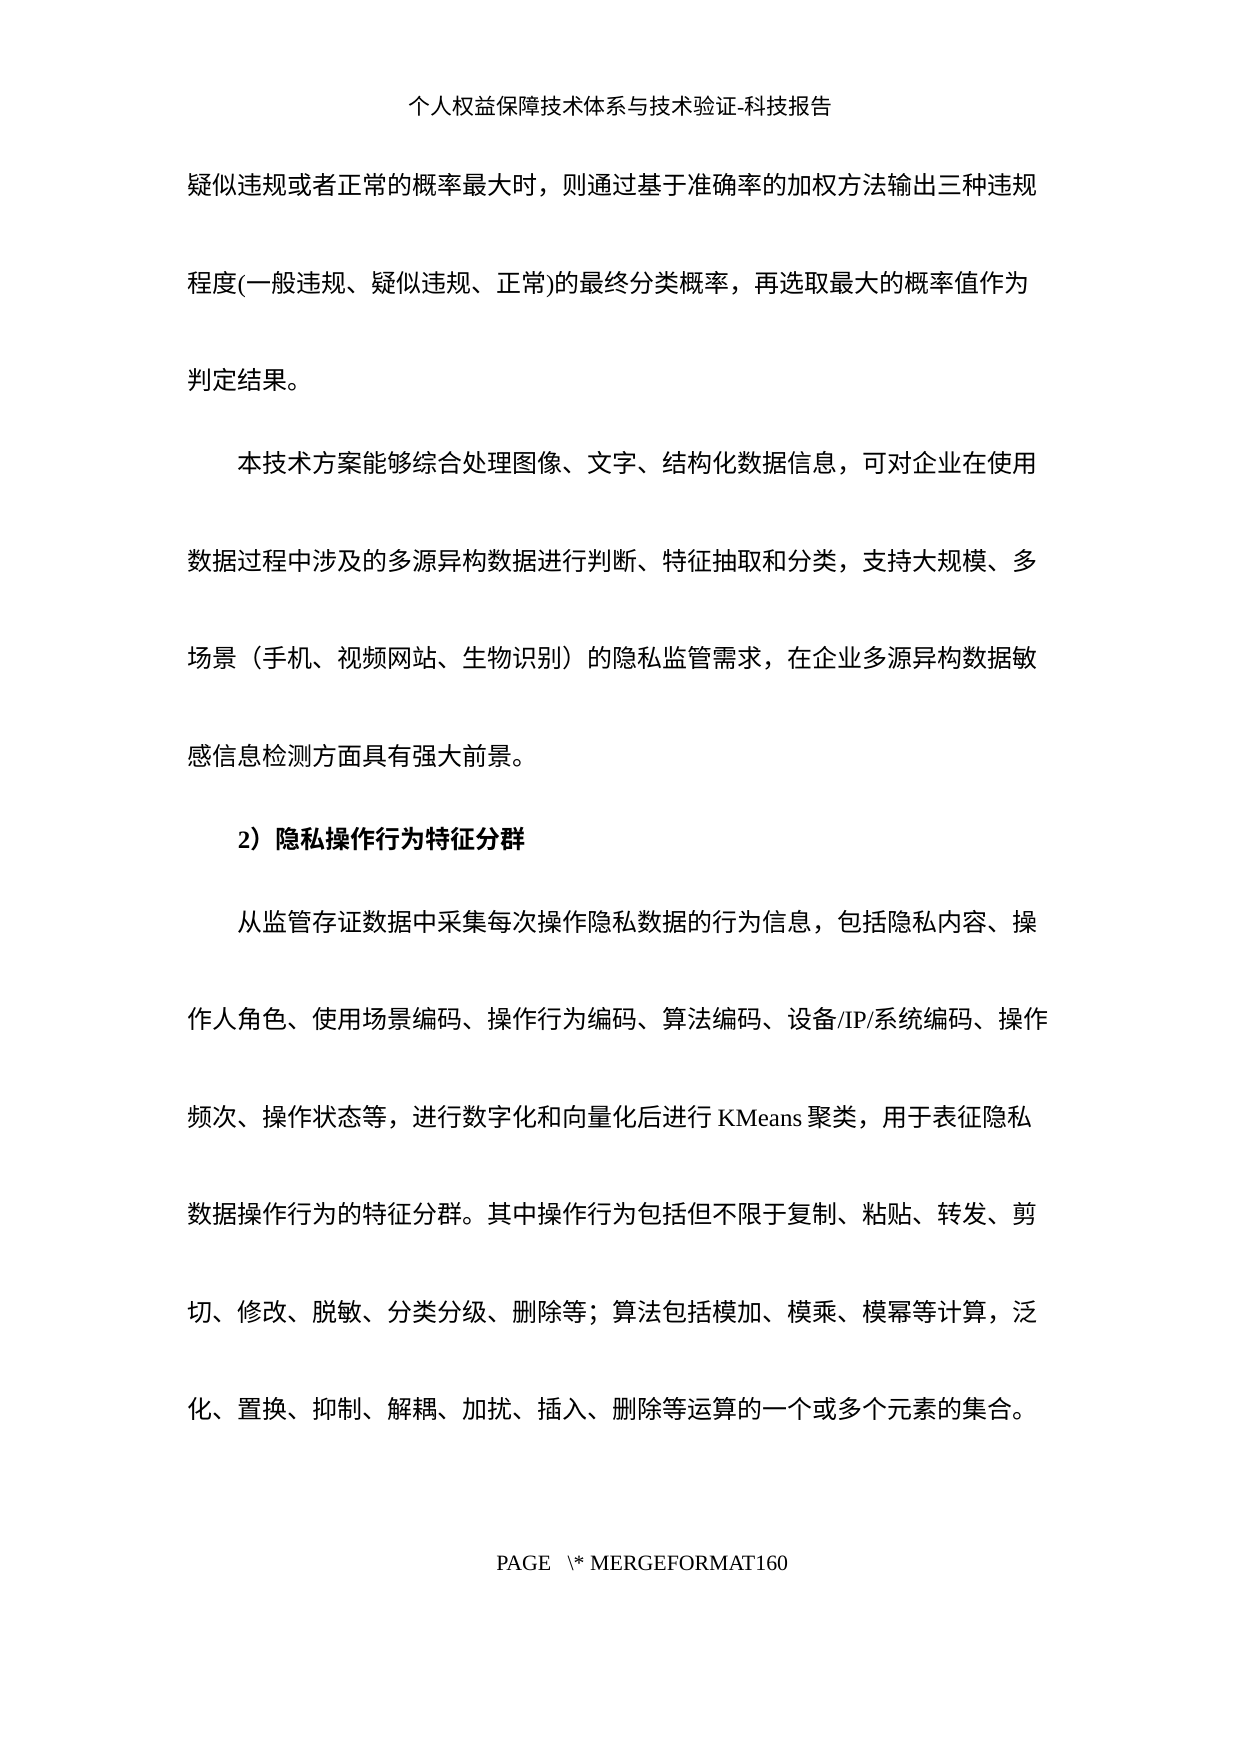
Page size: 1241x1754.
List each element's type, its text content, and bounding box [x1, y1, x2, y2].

text 本技术方案能够综合处理图像、文字、结构化数据信息，可对企业在使用数据过程中涉及的多源异构数据进行判断、特征抽取和分类，支持大规模、多场景（手机、视频网站、生物识别）的隐私监管需求，在企业多源异构数据敏感信息检测方面具有强大前景。 [187, 429, 1053, 787]
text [187, 888, 1053, 1441]
text 2）隐私操作行为特征分群 [187, 805, 1053, 870]
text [187, 151, 1053, 411]
